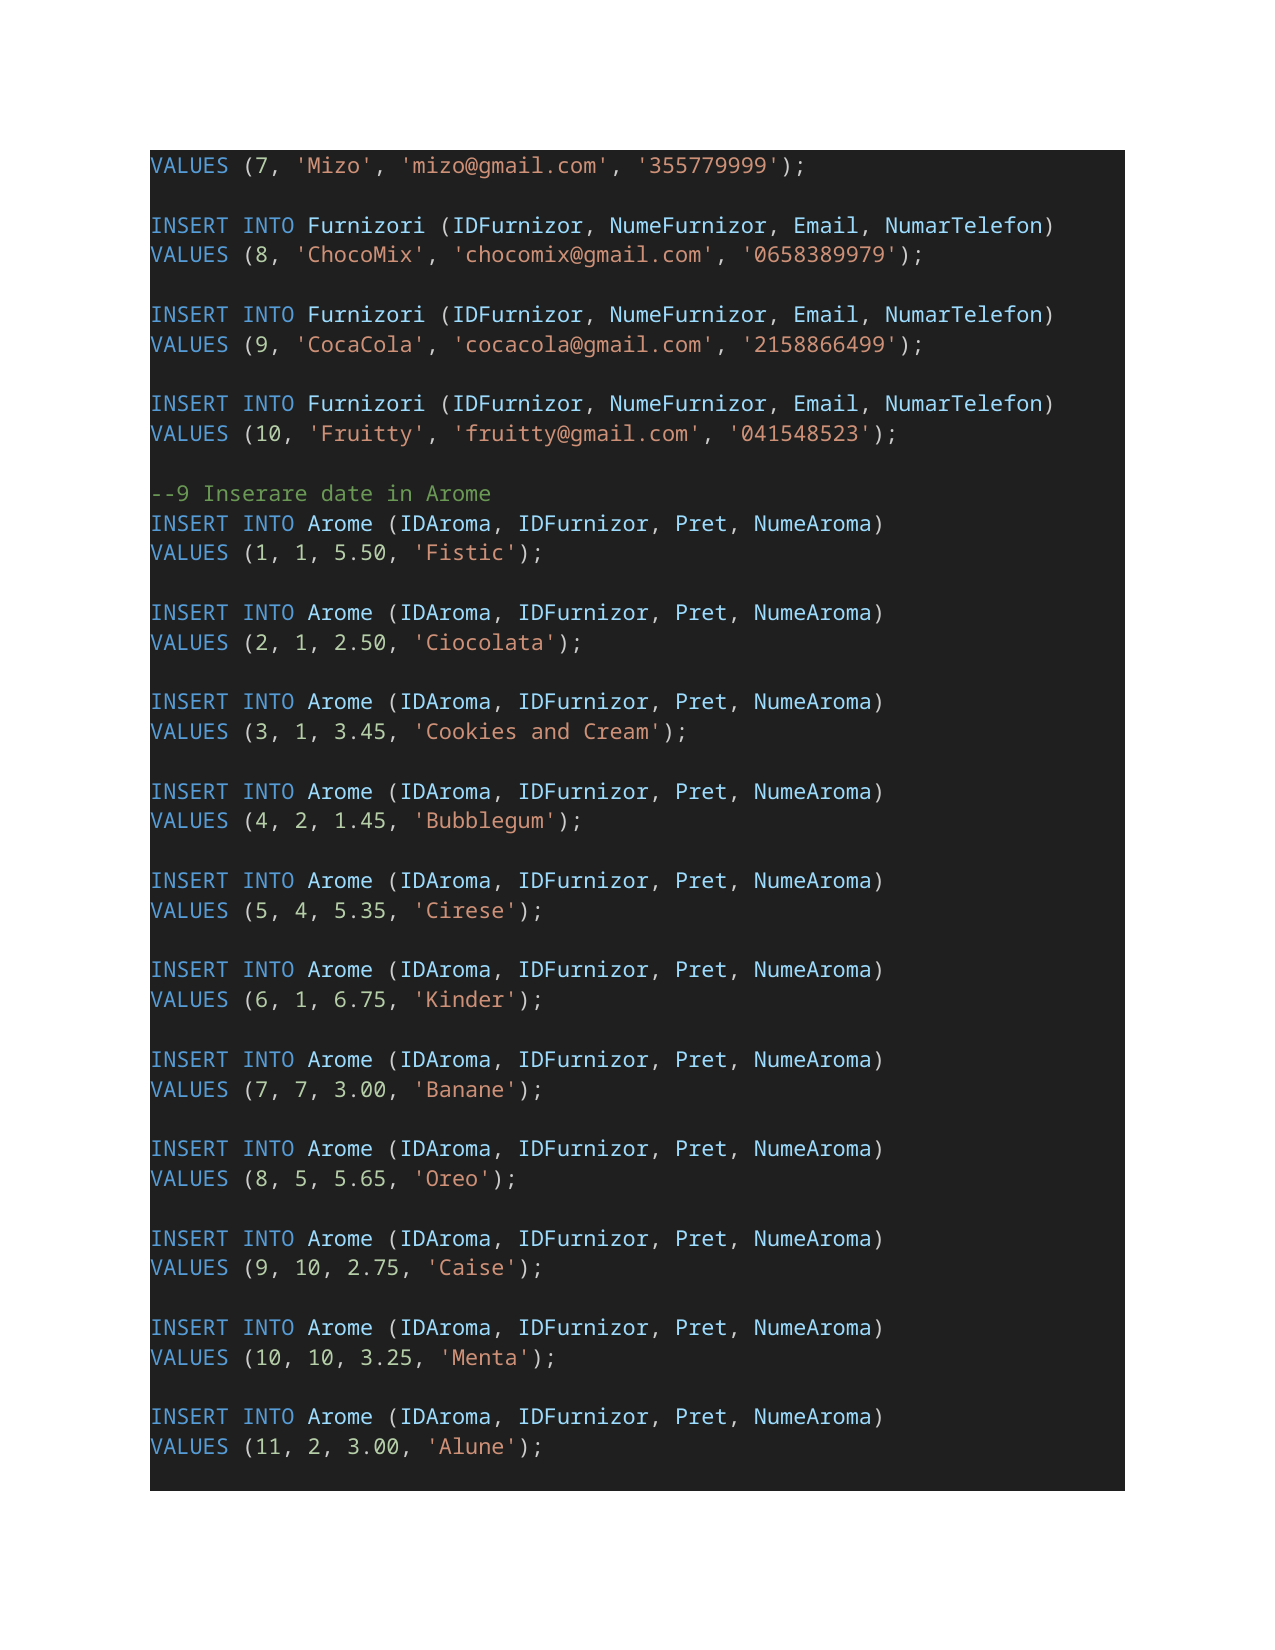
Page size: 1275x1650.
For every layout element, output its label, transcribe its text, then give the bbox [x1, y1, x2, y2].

text INSERT INTO Arome (IDAroma, IDFurnizor, Pret, NumeAroma) [150, 776, 1125, 805]
text INSERT INTO Arome (IDAroma, IDFurnizor, Pret, NumeAroma) [150, 507, 1125, 537]
text INSERT INTO Arome (IDAroma, IDFurnizor, Pret, NumeAroma) [150, 597, 1125, 627]
text INSERT INTO Furnizori (IDFurnizor, NumeFurnizor, Email, NumarTelefon) [150, 388, 1125, 418]
text INSERT INTO Arome (IDAroma, IDFurnizor, Pret, NumeAroma) [150, 1044, 1125, 1073]
text VALUES (10, 'Fruitty', 'fruitty@gmail.com', '041548523'); [150, 418, 1125, 448]
text INSERT INTO Arome (IDAroma, IDFurnizor, Pret, NumeAroma) [150, 1222, 1125, 1252]
text VALUES (1, 1, 5.50, 'Fistic'); [150, 537, 1125, 567]
text VALUES (4, 2, 1.45, 'Bubblegum'); [150, 805, 1125, 835]
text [150, 1312, 1125, 1342]
text VALUES (8, 5, 5.65, 'Oreo'); [150, 1163, 1125, 1193]
text VALUES (3, 1, 3.45, 'Cookies and Cream'); [150, 716, 1125, 746]
text VALUES (9, 'CocaCola', 'cocacola@gmail.com', '2158866499'); [150, 329, 1125, 358]
text INSERT INTO Furnizori (IDFurnizor, NumeFurnizor, Email, NumarTelefon) [150, 299, 1125, 329]
text --9 Inserare date in Arome [150, 478, 1125, 507]
text VALUES (7, 'Mizo', 'mizo@gmail.com', '355779999'); [150, 150, 1125, 180]
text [150, 1401, 1125, 1431]
text VALUES (8, 'ChocoMix', 'chocomix@gmail.com', '0658389979'); [150, 239, 1125, 269]
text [150, 209, 1125, 239]
text VALUES (11, 2, 3.00, 'Alune'); [150, 1431, 1125, 1461]
text VALUES (9, 10, 2.75, 'Caise'); [150, 1252, 1125, 1282]
text VALUES (7, 7, 3.00, 'Banane'); [150, 1073, 1125, 1103]
text INSERT INTO Arome (IDAroma, IDFurnizor, Pret, NumeAroma) [150, 865, 1125, 895]
text VALUES (6, 1, 6.75, 'Kinder'); [150, 984, 1125, 1014]
text INSERT INTO Arome (IDAroma, IDFurnizor, Pret, NumeAroma) [150, 1133, 1125, 1163]
text INSERT INTO Arome (IDAroma, IDFurnizor, Pret, NumeAroma) [150, 954, 1125, 984]
text INSERT INTO Arome (IDAroma, IDFurnizor, Pret, NumeAroma) [150, 686, 1125, 716]
text VALUES (5, 4, 5.35, 'Cirese'); [150, 895, 1125, 924]
text VALUES (2, 1, 2.50, 'Ciocolata'); [150, 627, 1125, 656]
text VALUES (10, 10, 3.25, 'Menta'); [150, 1342, 1125, 1371]
